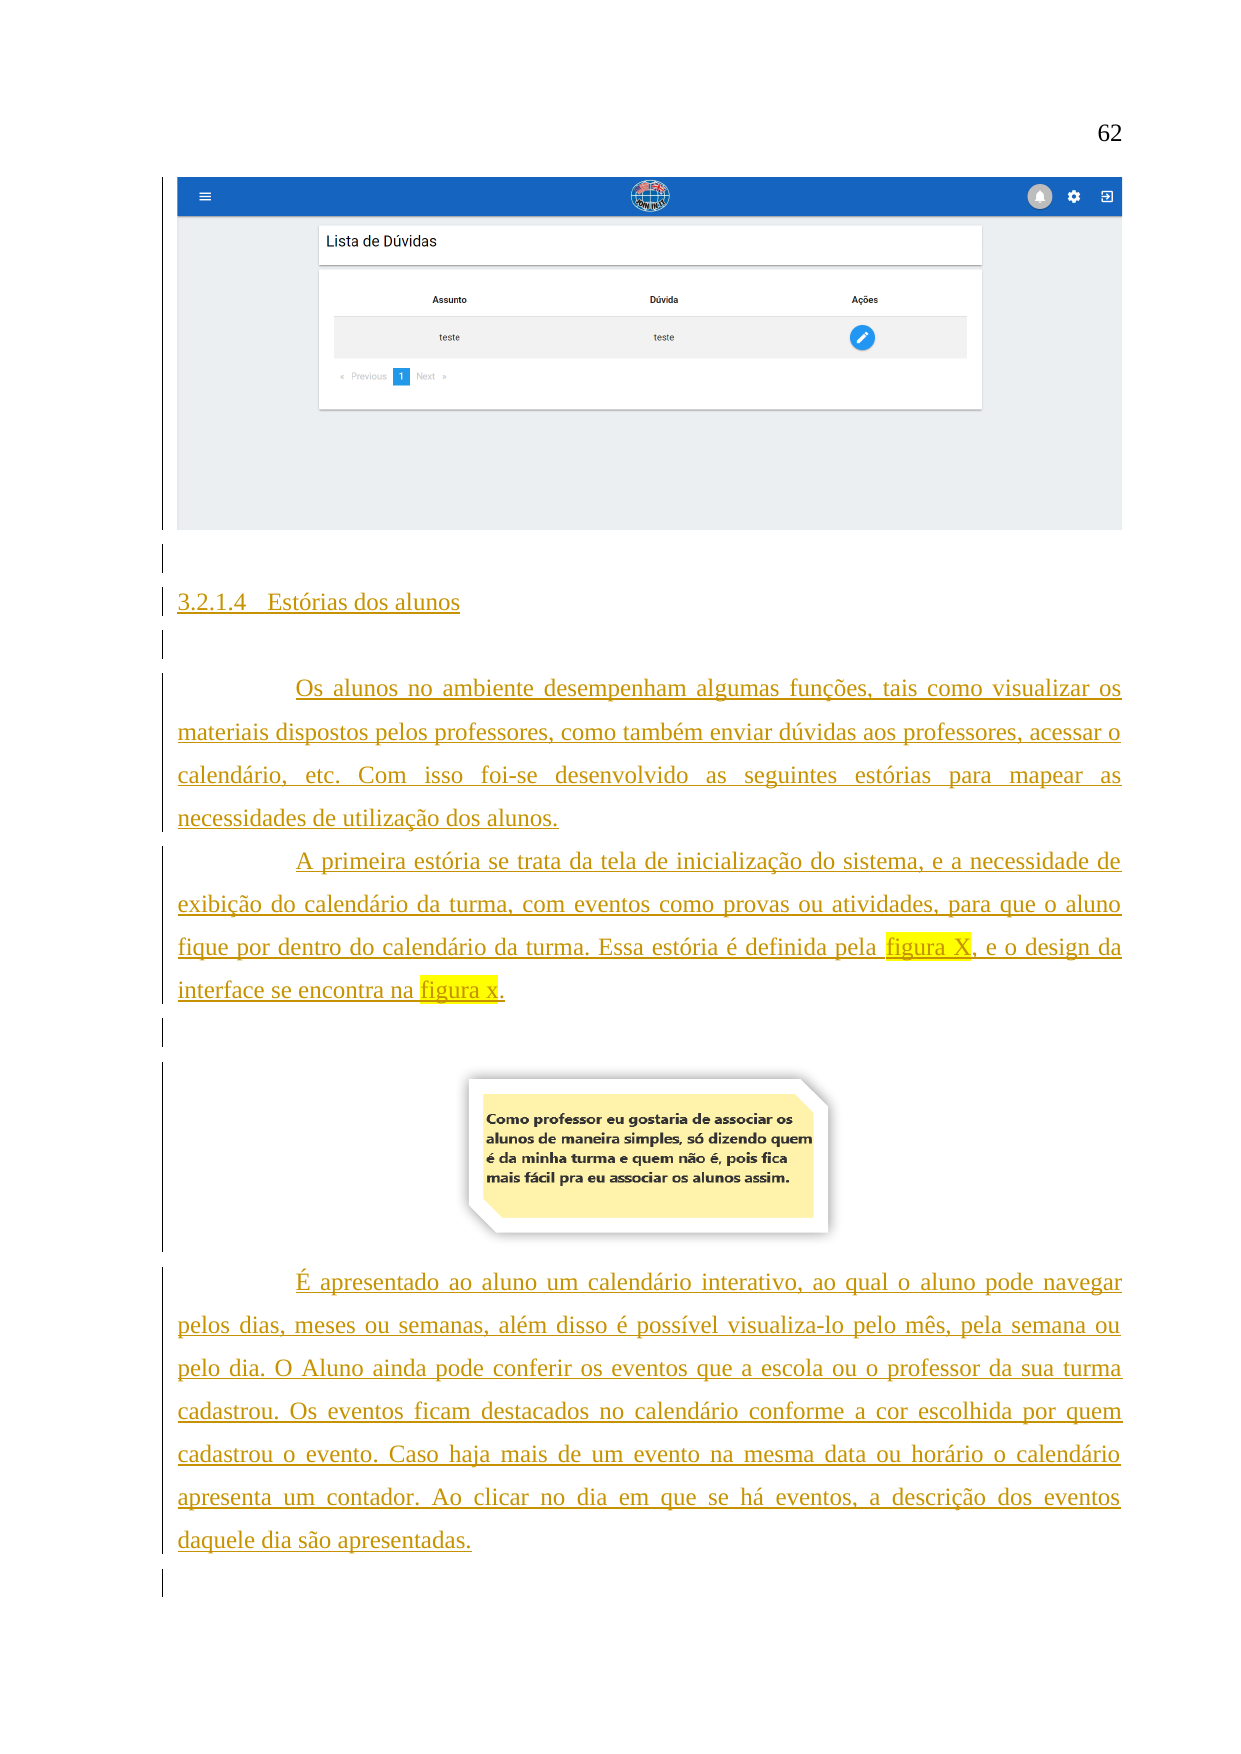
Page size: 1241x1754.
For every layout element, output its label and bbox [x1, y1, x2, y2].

picture [177, 177, 1123, 530]
picture [484, 1094, 813, 1217]
